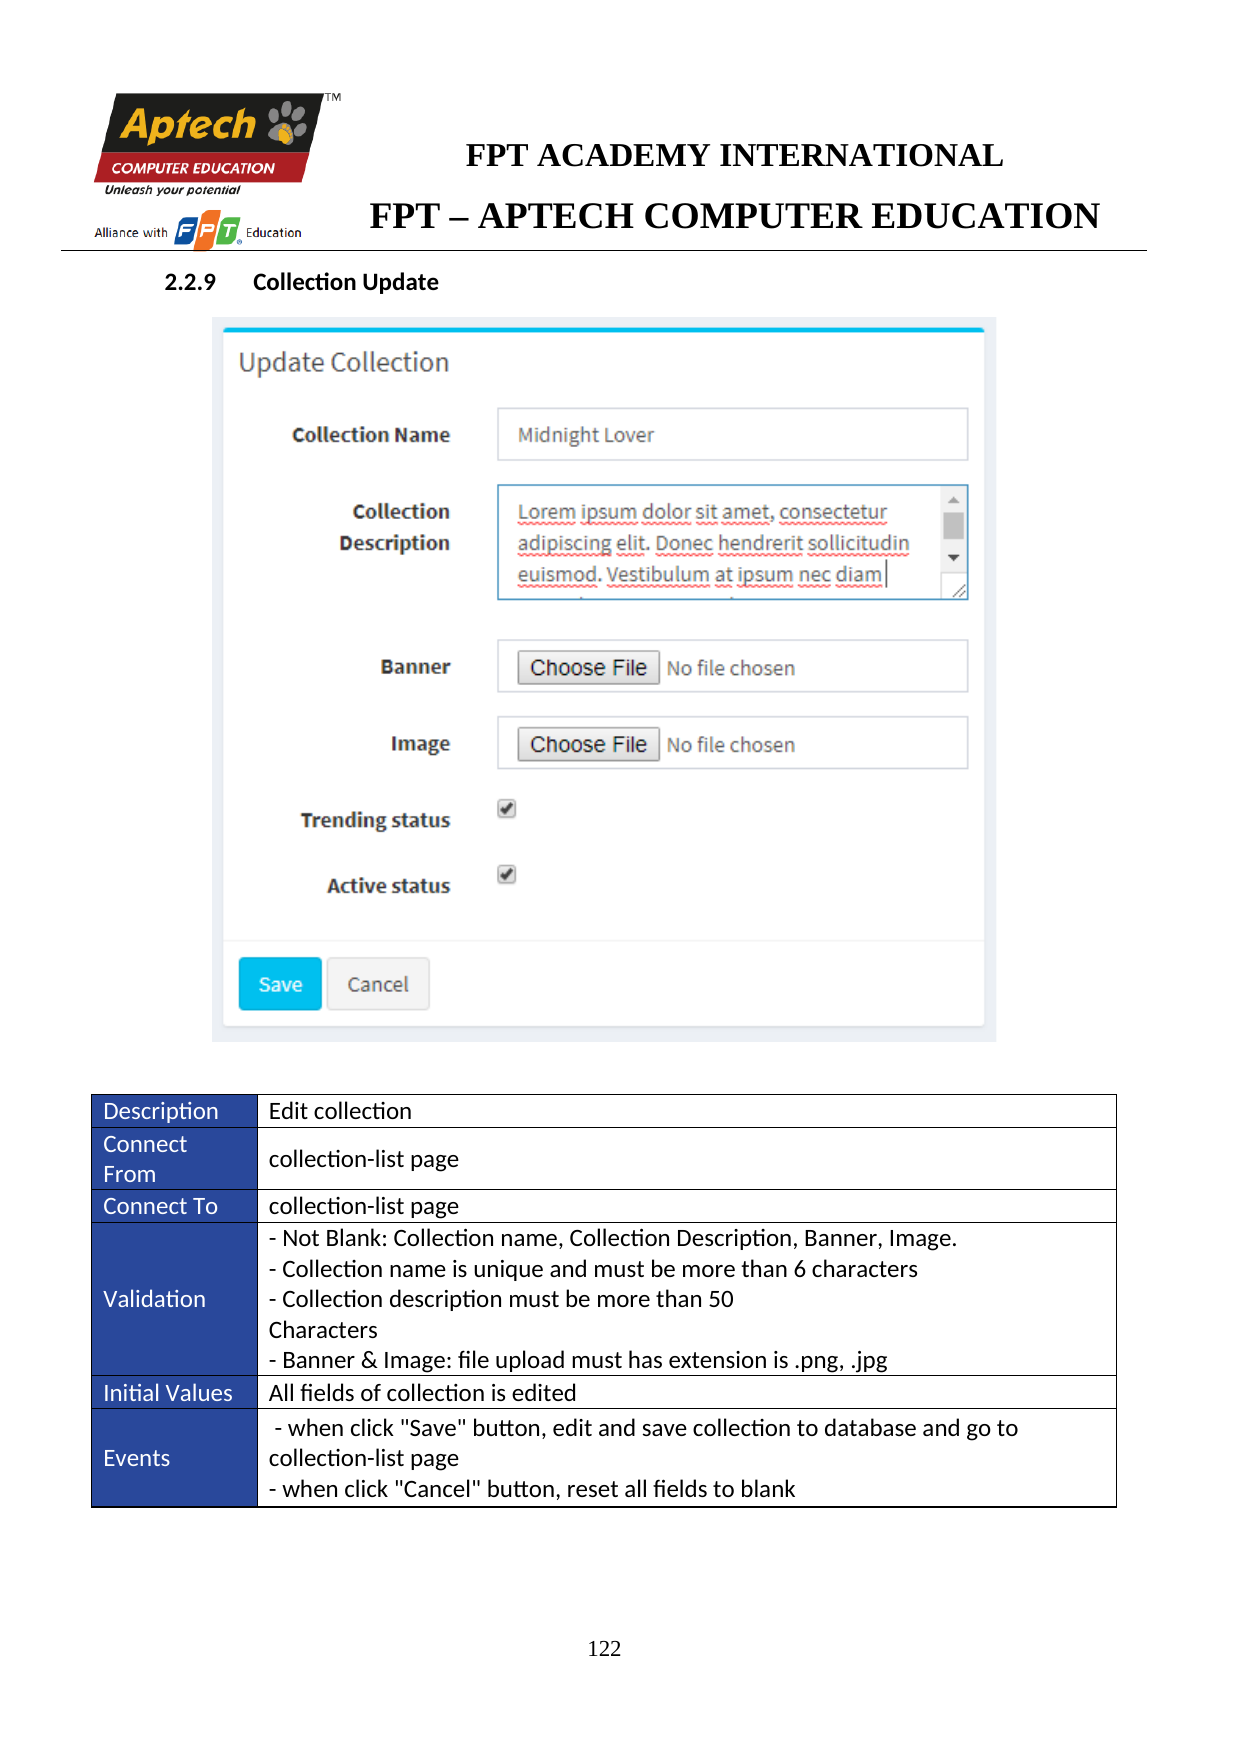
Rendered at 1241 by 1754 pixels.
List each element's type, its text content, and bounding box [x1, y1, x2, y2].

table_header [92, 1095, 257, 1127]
picture [90, 251, 216, 256]
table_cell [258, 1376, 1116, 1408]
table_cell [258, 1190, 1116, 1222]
subtitle Collection Update [216, 251, 1105, 296]
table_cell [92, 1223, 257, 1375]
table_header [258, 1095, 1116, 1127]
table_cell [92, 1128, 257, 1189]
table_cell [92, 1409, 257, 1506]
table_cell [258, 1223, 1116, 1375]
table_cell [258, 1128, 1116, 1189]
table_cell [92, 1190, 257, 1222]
picture [90, 86, 344, 250]
picture [212, 317, 997, 1042]
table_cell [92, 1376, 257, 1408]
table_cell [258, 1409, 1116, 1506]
subtitle Collection Update [216, 150, 1105, 250]
